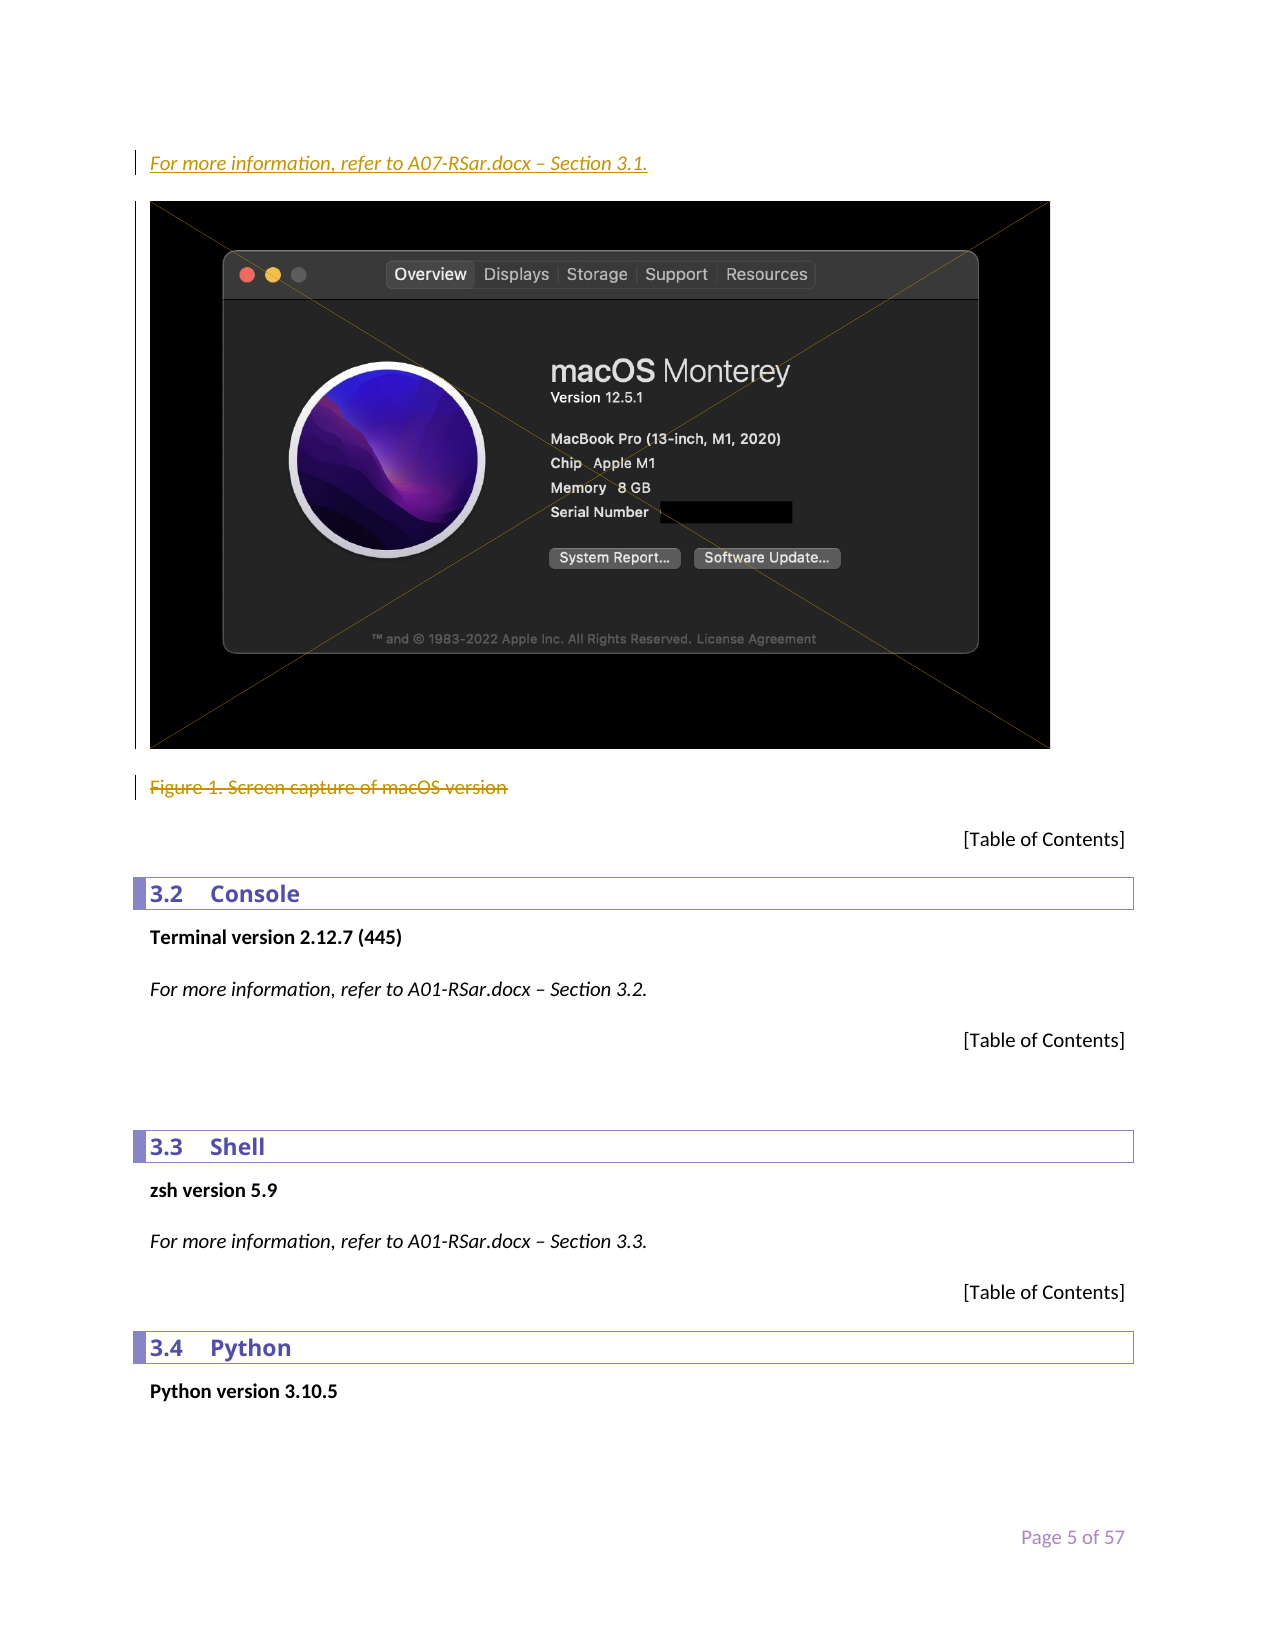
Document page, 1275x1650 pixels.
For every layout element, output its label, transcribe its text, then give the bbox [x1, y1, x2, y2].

picture [152, 201, 1048, 474]
subtitle Python [146, 1332, 1133, 1363]
picture [150, 202, 598, 747]
text For more information, refer to A01-RSar.docx – Section 3.3. [150, 1228, 1125, 1254]
text [Table of Contents] [150, 1027, 1125, 1052]
text [Table of Contents] [150, 826, 1125, 851]
subtitle Console [146, 878, 1133, 909]
text Terminal version 2.12.7 (445) [150, 924, 1125, 950]
subtitle Shell [146, 1131, 1133, 1162]
text [Table of Contents] [150, 1279, 1125, 1305]
text zsh version 5.9 [150, 1177, 1125, 1202]
picture [602, 202, 1050, 747]
text For more information, refer to A01-RSar.docx – Section 3.2. [150, 976, 1125, 1001]
text Python version 3.10.5 [150, 1378, 1125, 1404]
picture [152, 476, 1048, 749]
